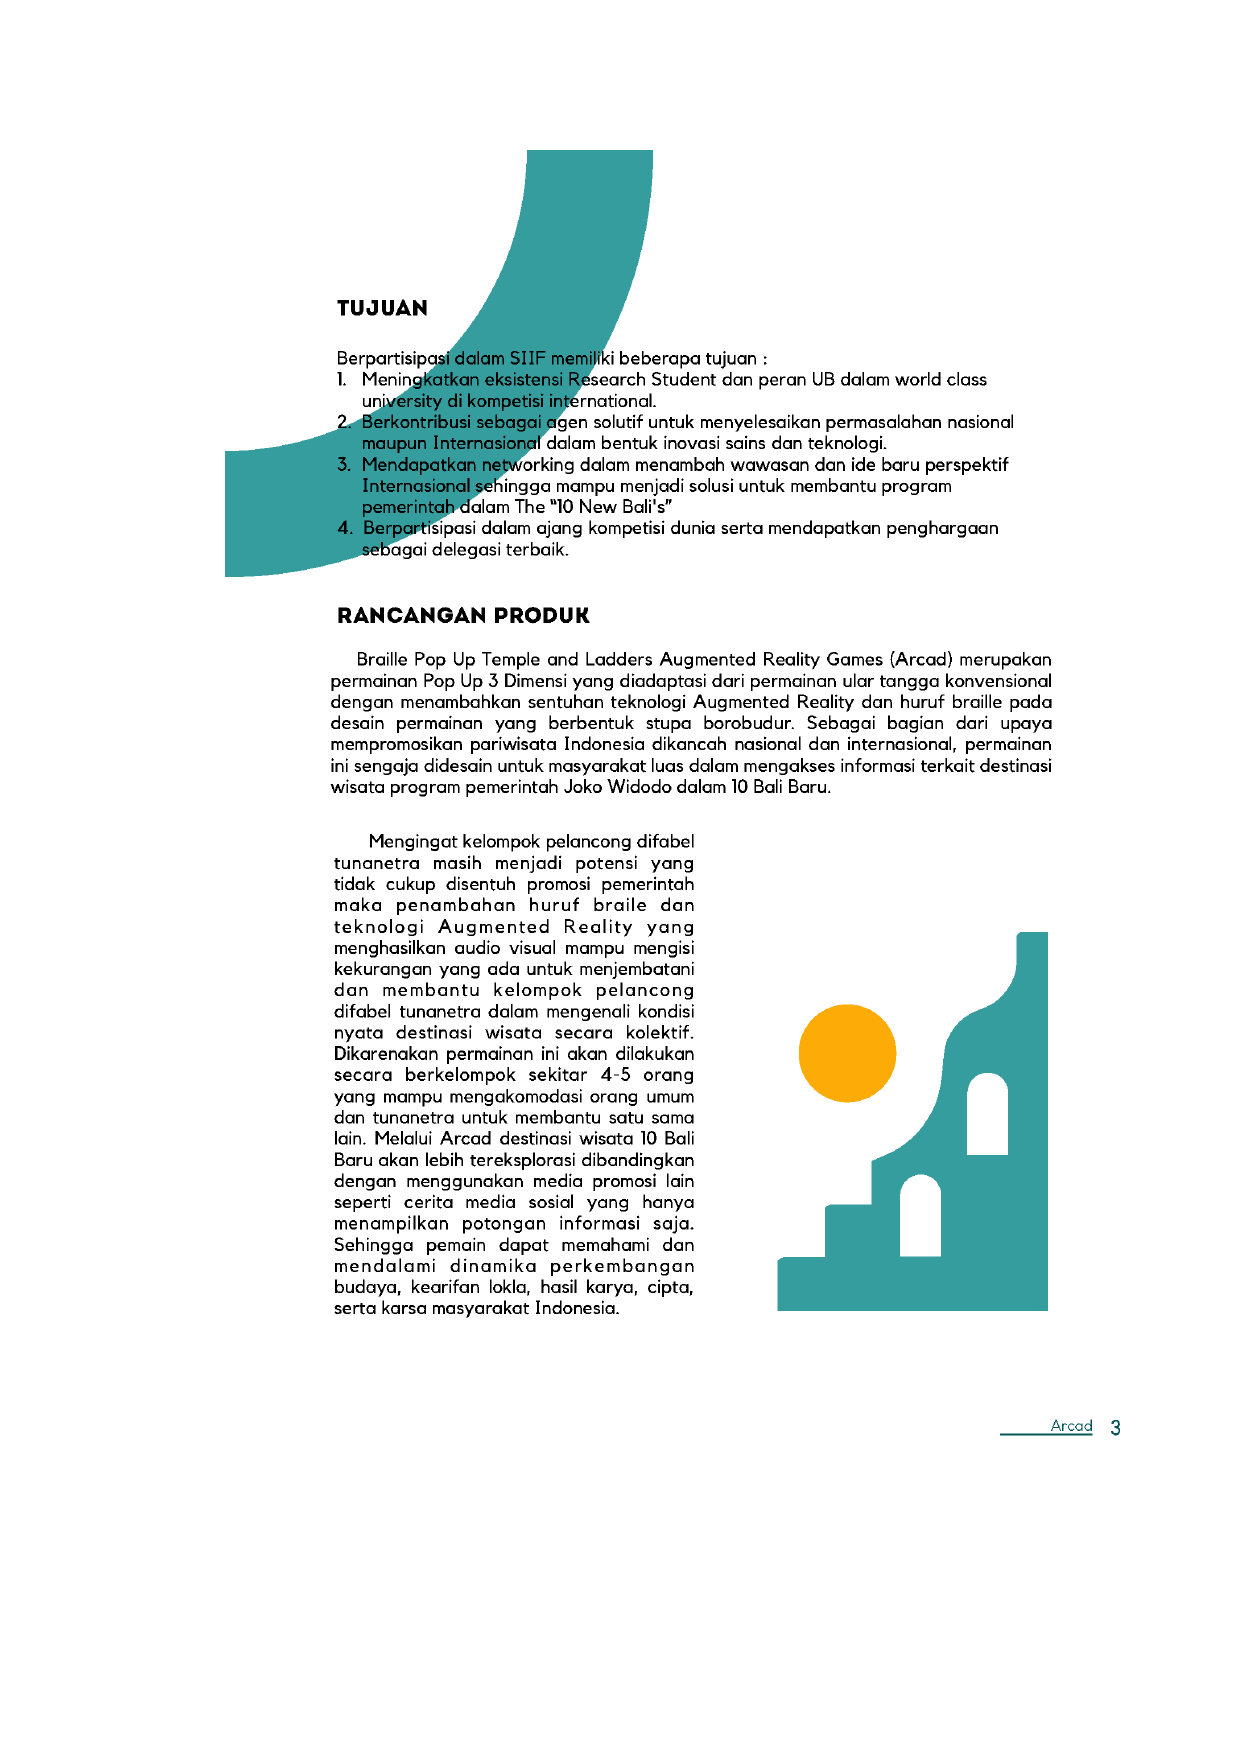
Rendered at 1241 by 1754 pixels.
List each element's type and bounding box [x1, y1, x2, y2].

picture [225, 150, 1166, 1480]
